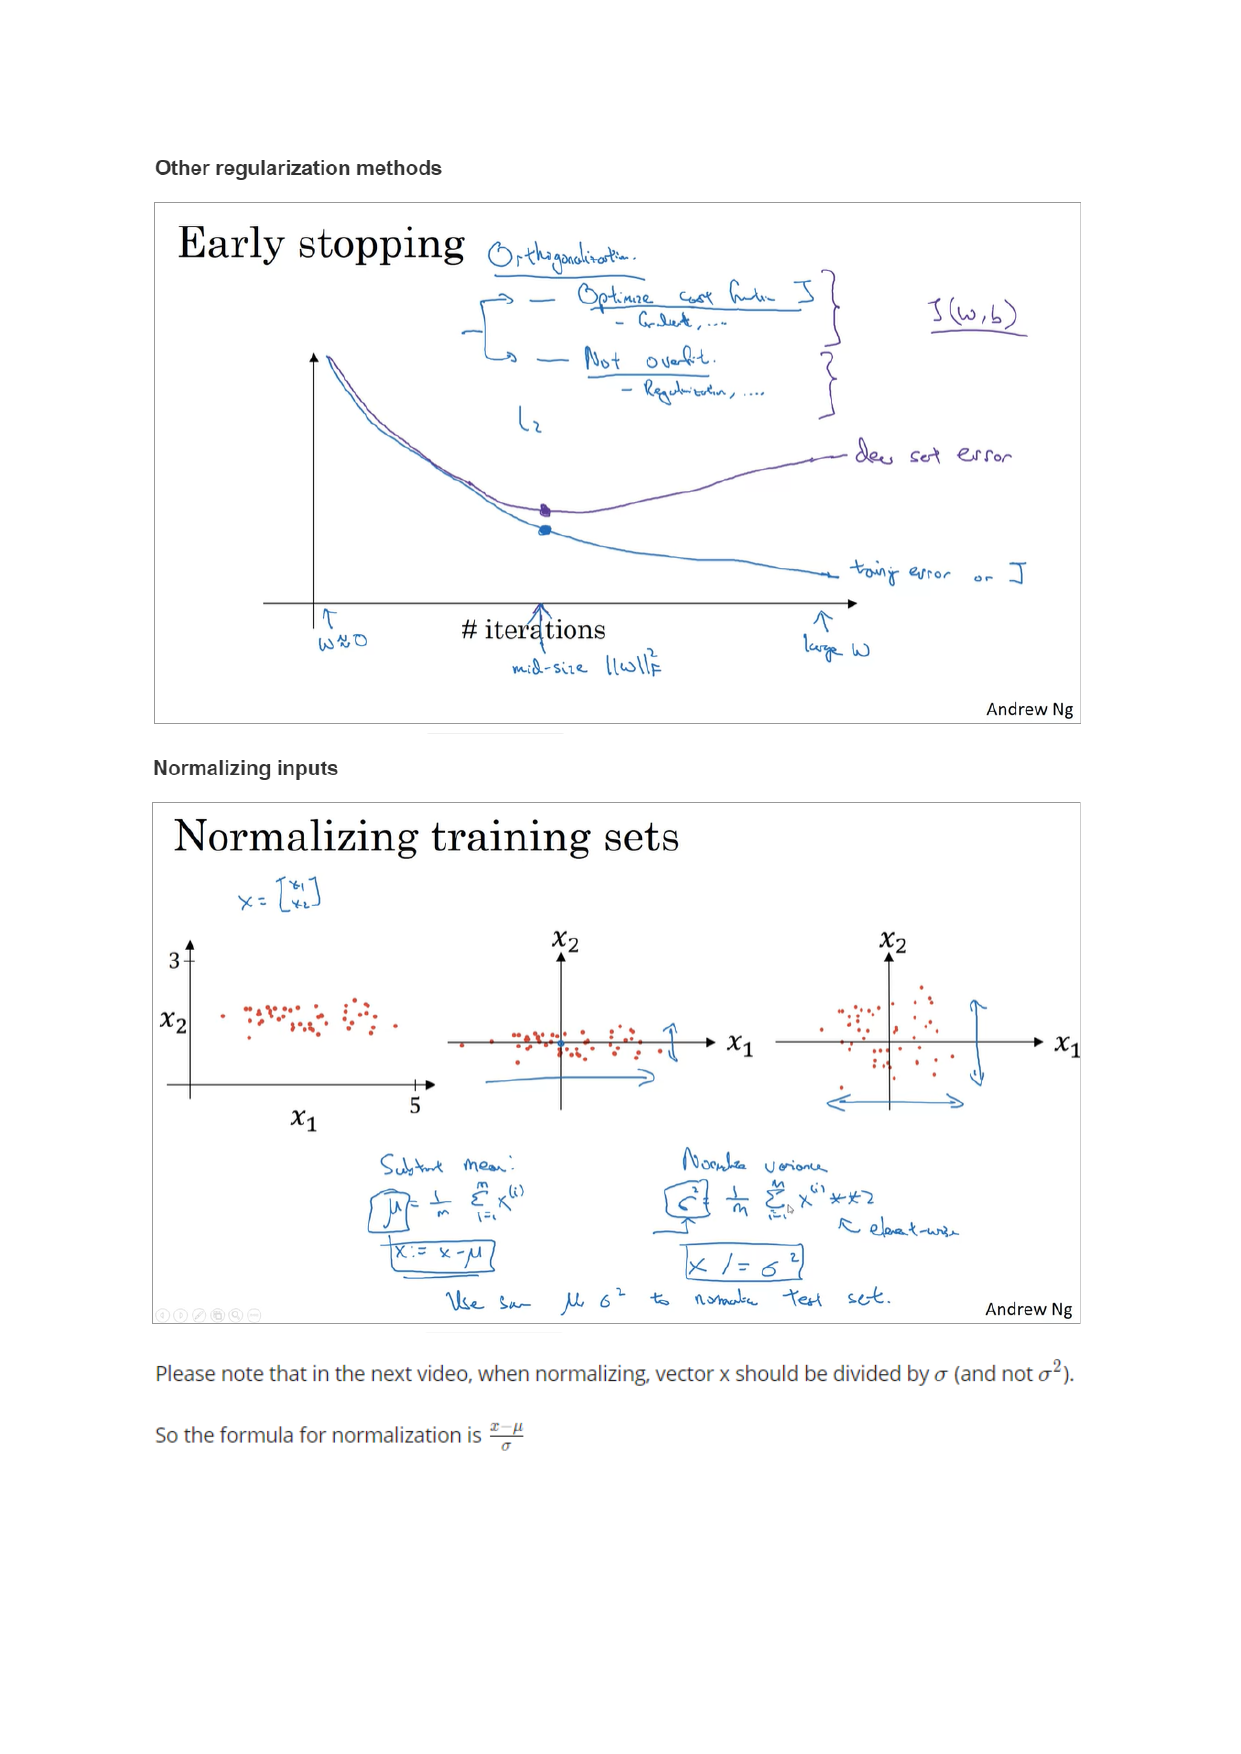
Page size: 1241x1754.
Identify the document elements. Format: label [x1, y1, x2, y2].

picture [150, 1351, 1091, 1474]
picture [150, 150, 1091, 734]
picture [150, 752, 1091, 1333]
